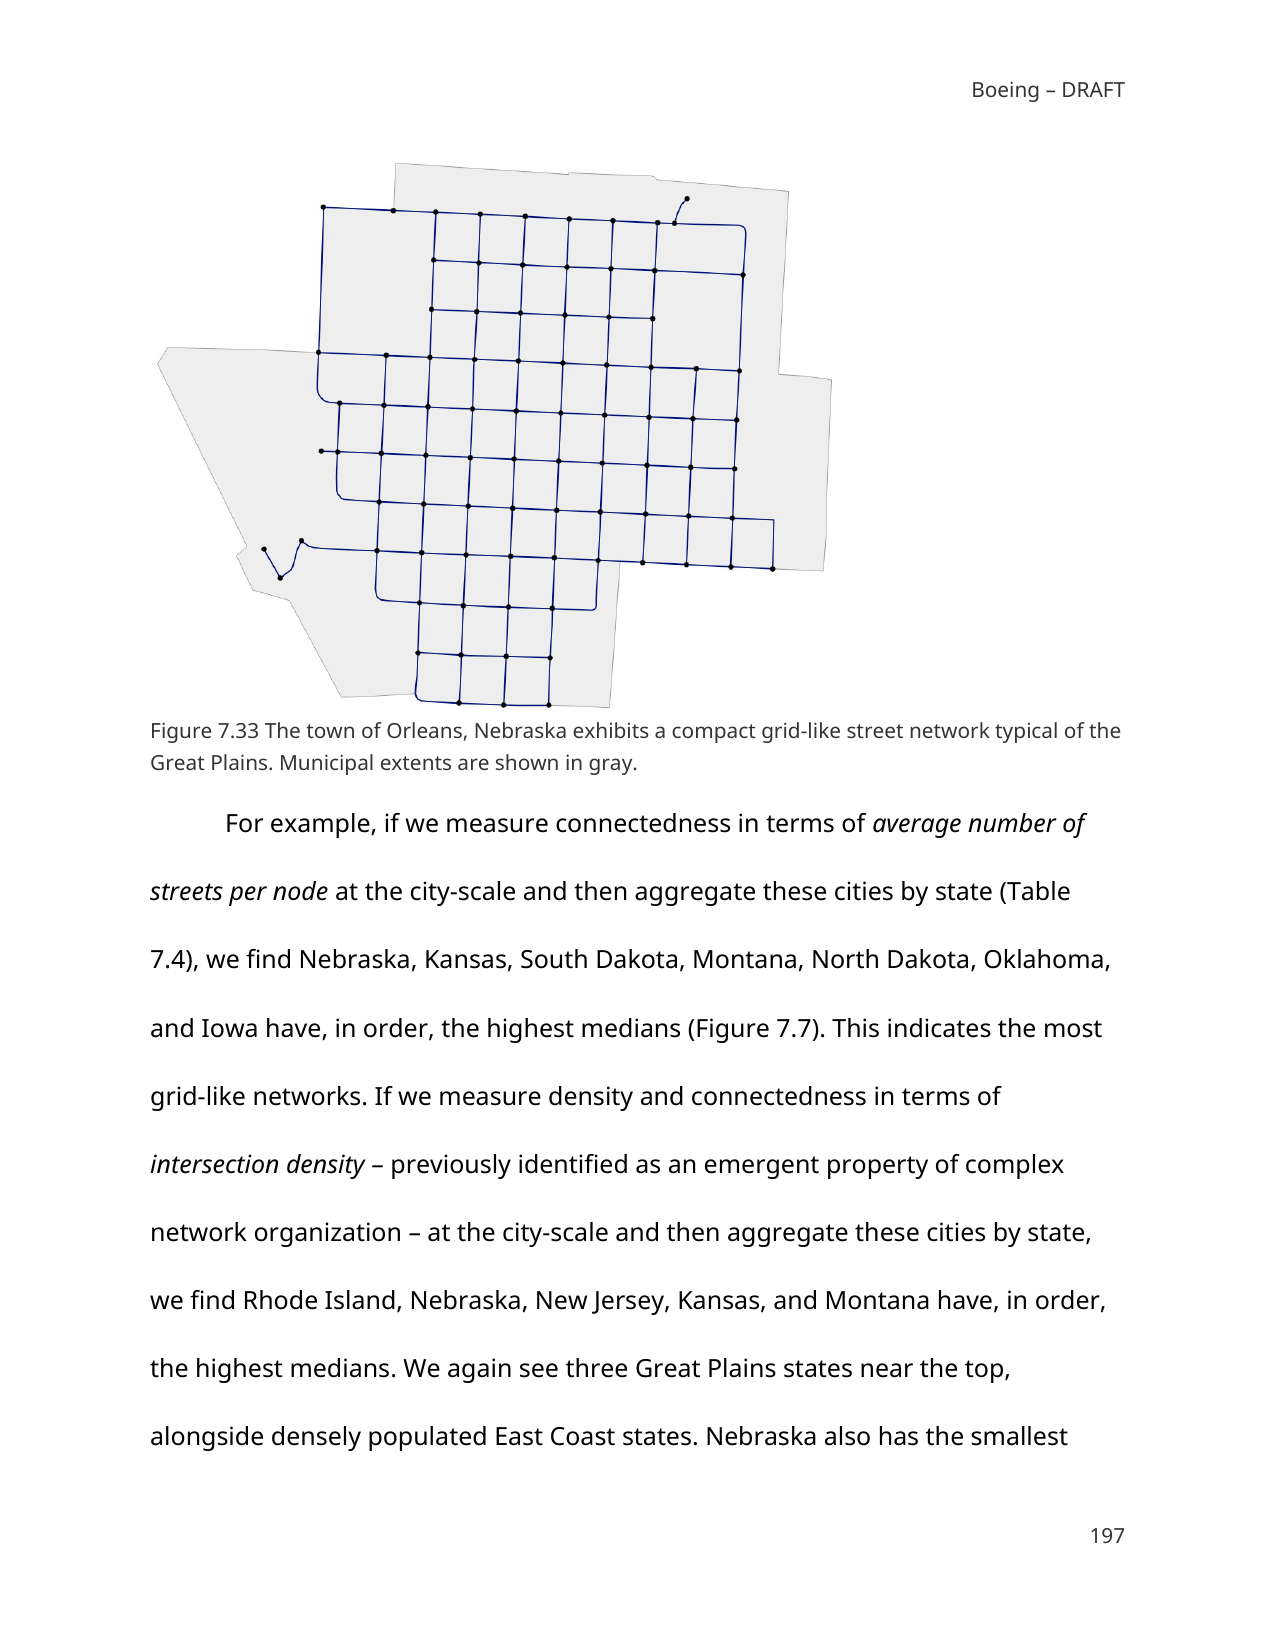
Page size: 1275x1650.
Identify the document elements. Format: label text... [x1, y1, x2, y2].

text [150, 806, 1125, 1453]
picture [150, 149, 843, 716]
